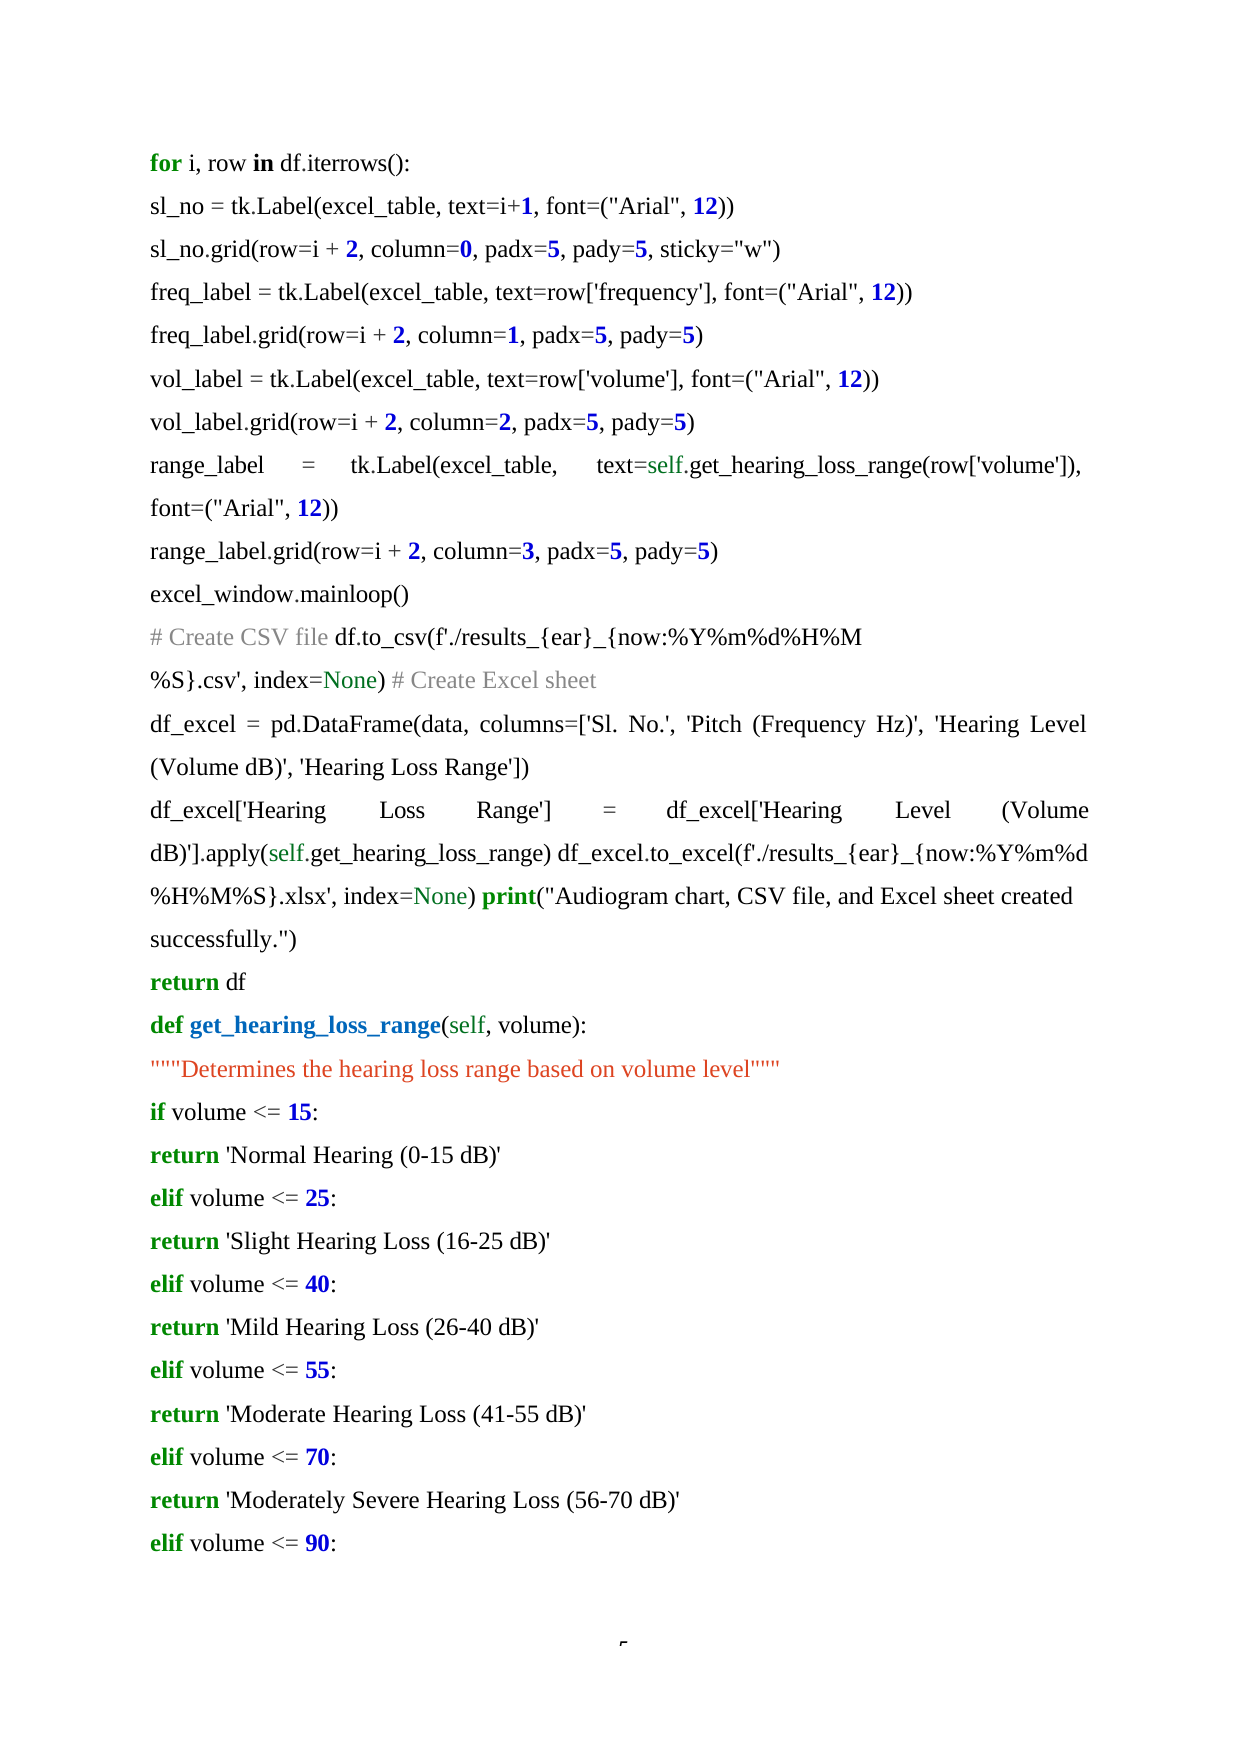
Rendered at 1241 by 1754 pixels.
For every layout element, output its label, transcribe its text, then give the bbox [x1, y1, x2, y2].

text return 'Normal Hearing (0-15 dB)' [150, 1140, 1180, 1169]
text sl_no = tk.Label(excel_table, text=i+1, font=("Arial", 12)) sl_no.grid(row=i + 2, column=0, padx=5, pady=5, sticky="w") [150, 191, 849, 263]
text # Create CSV file df.to_csv(f'./results_{ear}_{now:%Y%m%d%H%M%S}.csv', index=None) # Create Excel sheet [150, 622, 922, 694]
text elif volume <= 25: [150, 1183, 1180, 1212]
text return df [150, 967, 1180, 996]
text elif volume <= 55: [150, 1356, 1180, 1384]
text return 'Moderate Hearing Loss (41-55 dB)' [150, 1399, 1180, 1427]
text return 'Slight Hearing Loss (16-25 dB)' [150, 1226, 1180, 1255]
text df_excel['Hearing Loss Range'] = df_excel['Hearing Level (Volume dB)'].apply(self.get_hearing_loss_range) df_excel.to_excel(f'./results_{ear}_{now:%Y%m%d%H%M%S}.xlsx', index=None) print("Audiogram chart, CSV file, and Excel sheet created successfully.") [150, 795, 1091, 953]
text range_label.grid(row=i + 2, column=3, padx=5, pady=5) excel_window.mainloop() [150, 536, 964, 608]
text return 'Mild Hearing Loss (26-40 dB)' [150, 1312, 1180, 1341]
text freq_label = tk.Label(excel_table, text=row['frequency'], font=("Arial", 12)) freq_label.grid(row=i + 2, column=1, padx=5, pady=5) [150, 277, 964, 349]
text for i, row in df.iterrows(): [150, 148, 1180, 177]
text if volume <= 15: [150, 1097, 1180, 1126]
text df_excel = pd.DataFrame(data, columns=['Sl. No.', 'Pitch (Frequency Hz)', 'Hearing Level (Volume dB)', 'Hearing Loss Range']) [150, 709, 1090, 781]
text vol_label = tk.Label(excel_table, text=row['volume'], font=("Arial", 12)) vol_label.grid(row=i + 2, column=2, padx=5, pady=5) [150, 364, 964, 436]
text """Determines the hearing loss range based on volume level""" [150, 1054, 1180, 1082]
text elif volume <= 40: [150, 1269, 1180, 1298]
text def get_hearing_loss_range(self, volume): [150, 1011, 1180, 1039]
text elif volume <= 90: [150, 1528, 1180, 1557]
text range_label = tk.Label(excel_table, text=self.get_hearing_loss_range(row['volume']), font=("Arial", 12)) [150, 450, 1090, 522]
text return 'Moderately Severe Hearing Loss (56-70 dB)' [150, 1485, 1180, 1514]
text elif volume <= 70: [150, 1442, 1180, 1471]
